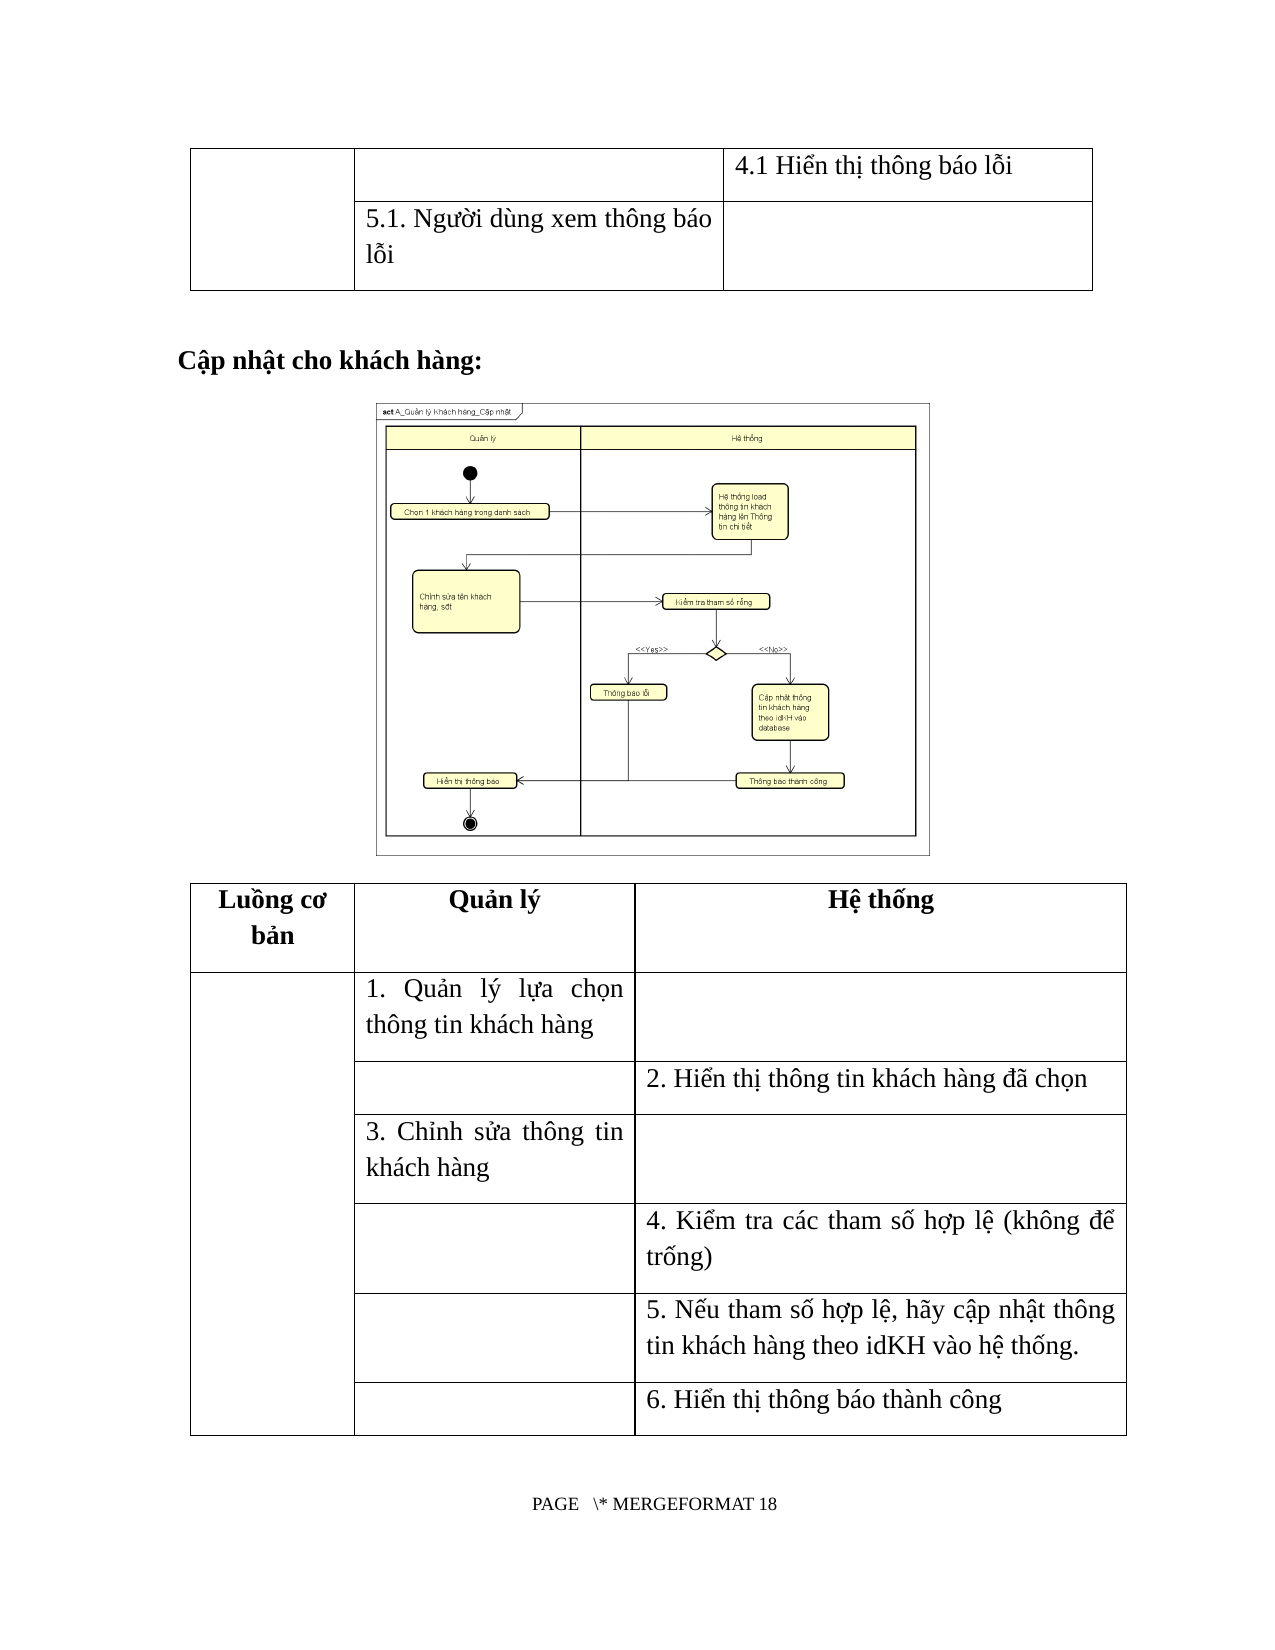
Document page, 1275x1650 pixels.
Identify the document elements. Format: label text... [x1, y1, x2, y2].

table_cell 2. Hiển thị thông tin khách hàng đã chọn [636, 1062, 1126, 1114]
picture [369, 396, 936, 862]
table_cell 5.1. Người dùng xem thông báo lỗi [355, 202, 723, 290]
table_cell [724, 202, 1092, 290]
table_cell 6. Hiển thị thông báo thành công [636, 1383, 1126, 1435]
table_header Hệ thống [636, 884, 1126, 972]
table_cell [191, 149, 354, 290]
table_cell 3. Chỉnh sửa thông tin khách hàng [355, 1115, 634, 1203]
table_cell [636, 973, 1126, 1061]
table_header Quản lý [355, 884, 634, 972]
table_cell 1. Quản lý lựa chọn thông tin khách hàng [355, 973, 634, 1061]
table_header Luồng cơ bản [191, 884, 354, 972]
table_cell [191, 973, 354, 1435]
table_cell [355, 1204, 634, 1292]
table_cell [355, 149, 723, 201]
table_cell [636, 1115, 1126, 1203]
table_cell [355, 1383, 634, 1435]
table_cell [355, 1294, 634, 1382]
table_cell 4. Kiểm tra các tham số hợp lệ (không để trống) [636, 1204, 1126, 1292]
table_cell [355, 1062, 634, 1114]
table_cell 4.1 Hiển thị thông báo lỗi [724, 149, 1092, 201]
text Cập nhật cho khách hàng: [177, 344, 1127, 375]
table_cell 5. Nếu tham số hợp lệ, hãy cập nhật thông tin khách hàng theo idKH vào hệ thống. [636, 1294, 1126, 1382]
